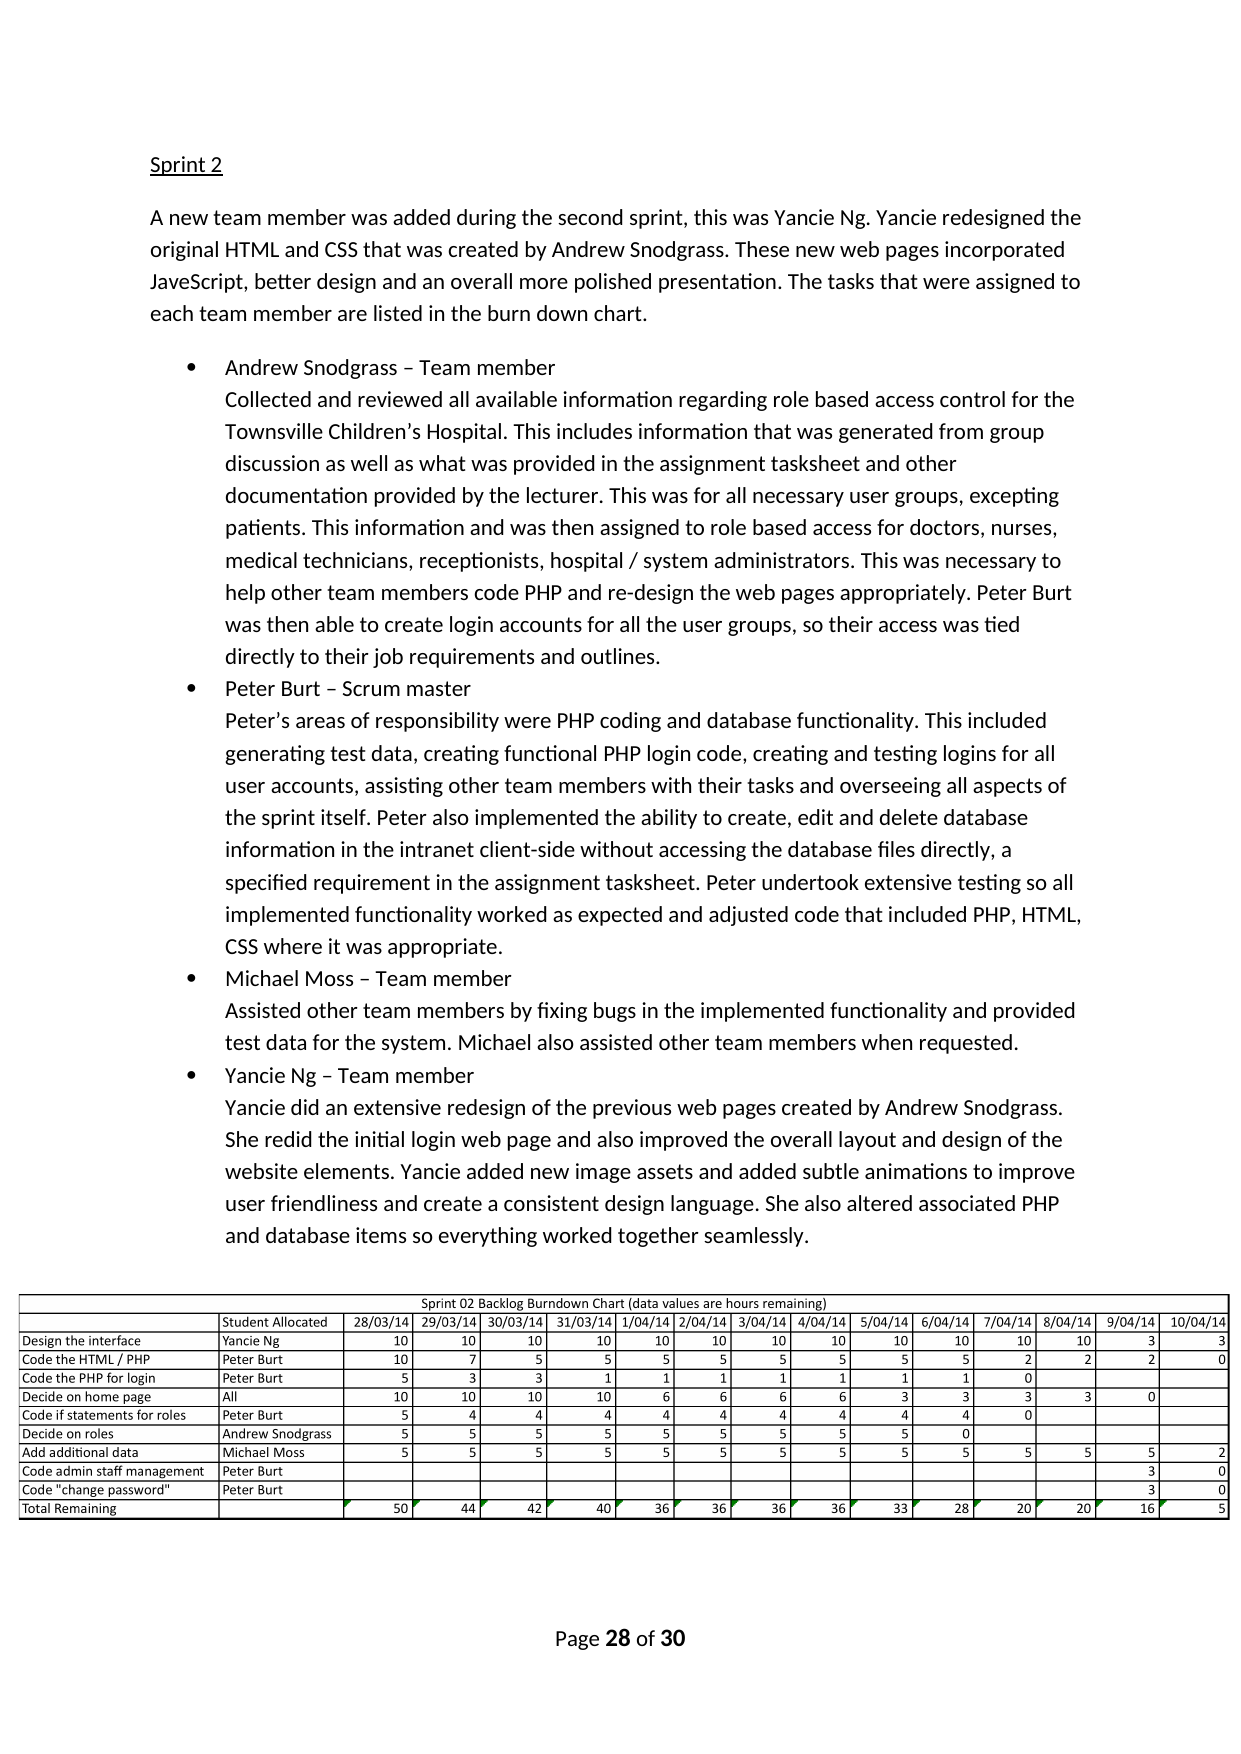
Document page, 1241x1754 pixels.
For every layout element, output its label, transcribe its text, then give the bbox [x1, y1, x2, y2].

list Michael Moss – Team member Assisted other team members by fixing bugs in the implemented functionality and provided test data for the system. Michael also assisted other team members when requested. [187, 964, 1090, 1057]
picture [18, 1294, 1230, 1520]
list Peter Burt – Scrum master Peter’s areas of responsibility were PHP coding and database functionality. This included generating test data, creating functional PHP login code, creating and testing logins for all user accounts, assisting other team members with their tasks and overseeing all aspects of the sprint itself. Peter also implemented the ability to create, edit and delete database information in the intranet client-side without accessing the database files directly, a specified requirement in the assignment tasksheet. Peter undertook extensive testing so all implemented functionality worked as expected and adjusted code that included PHP, HTML, CSS where it was appropriate. [187, 674, 1090, 960]
text A new team member was added during the second sprint, this was Yancie Ng. Yancie redesigned the original HTML and CSS that was created by Andrew Snodgrass. These new web pages incorporated JaveScript, better design and an overall more polished presentation. The tasks that were assigned to each team member are listed in the burn down chart. [150, 203, 1090, 328]
list Yancie Ng – Team member Yancie did an extensive redesign of the previous web pages created by Andrew Snodgrass. She redid the initial login web page and also improved the overall layout and design of the website elements. Yancie added new image assets and added subtle animations to improve user friendliness and create a consistent design language. She also altered associated PHP and database items so everything worked together seamlessly. [187, 1061, 1090, 1250]
list Andrew Snodgrass – Team member Collected and reviewed all available information regarding role based access control for the Townsville Children’s Hospital. This includes information that was generated from group discussion as well as what was provided in the assignment tasksheet and other documentation provided by the lecturer. This was for all necessary user groups, excepting patients. This information and was then assigned to role based access for doctors, nurses, medical technicians, receptionists, hospital / system administrators. This was necessary to help other team members code PHP and re-design the web pages appropriately. Peter Burt was then able to create login accounts for all the user groups, so their access was tied directly to their job requirements and outlines. [187, 353, 1090, 670]
text Sprint 2 [150, 150, 1090, 178]
